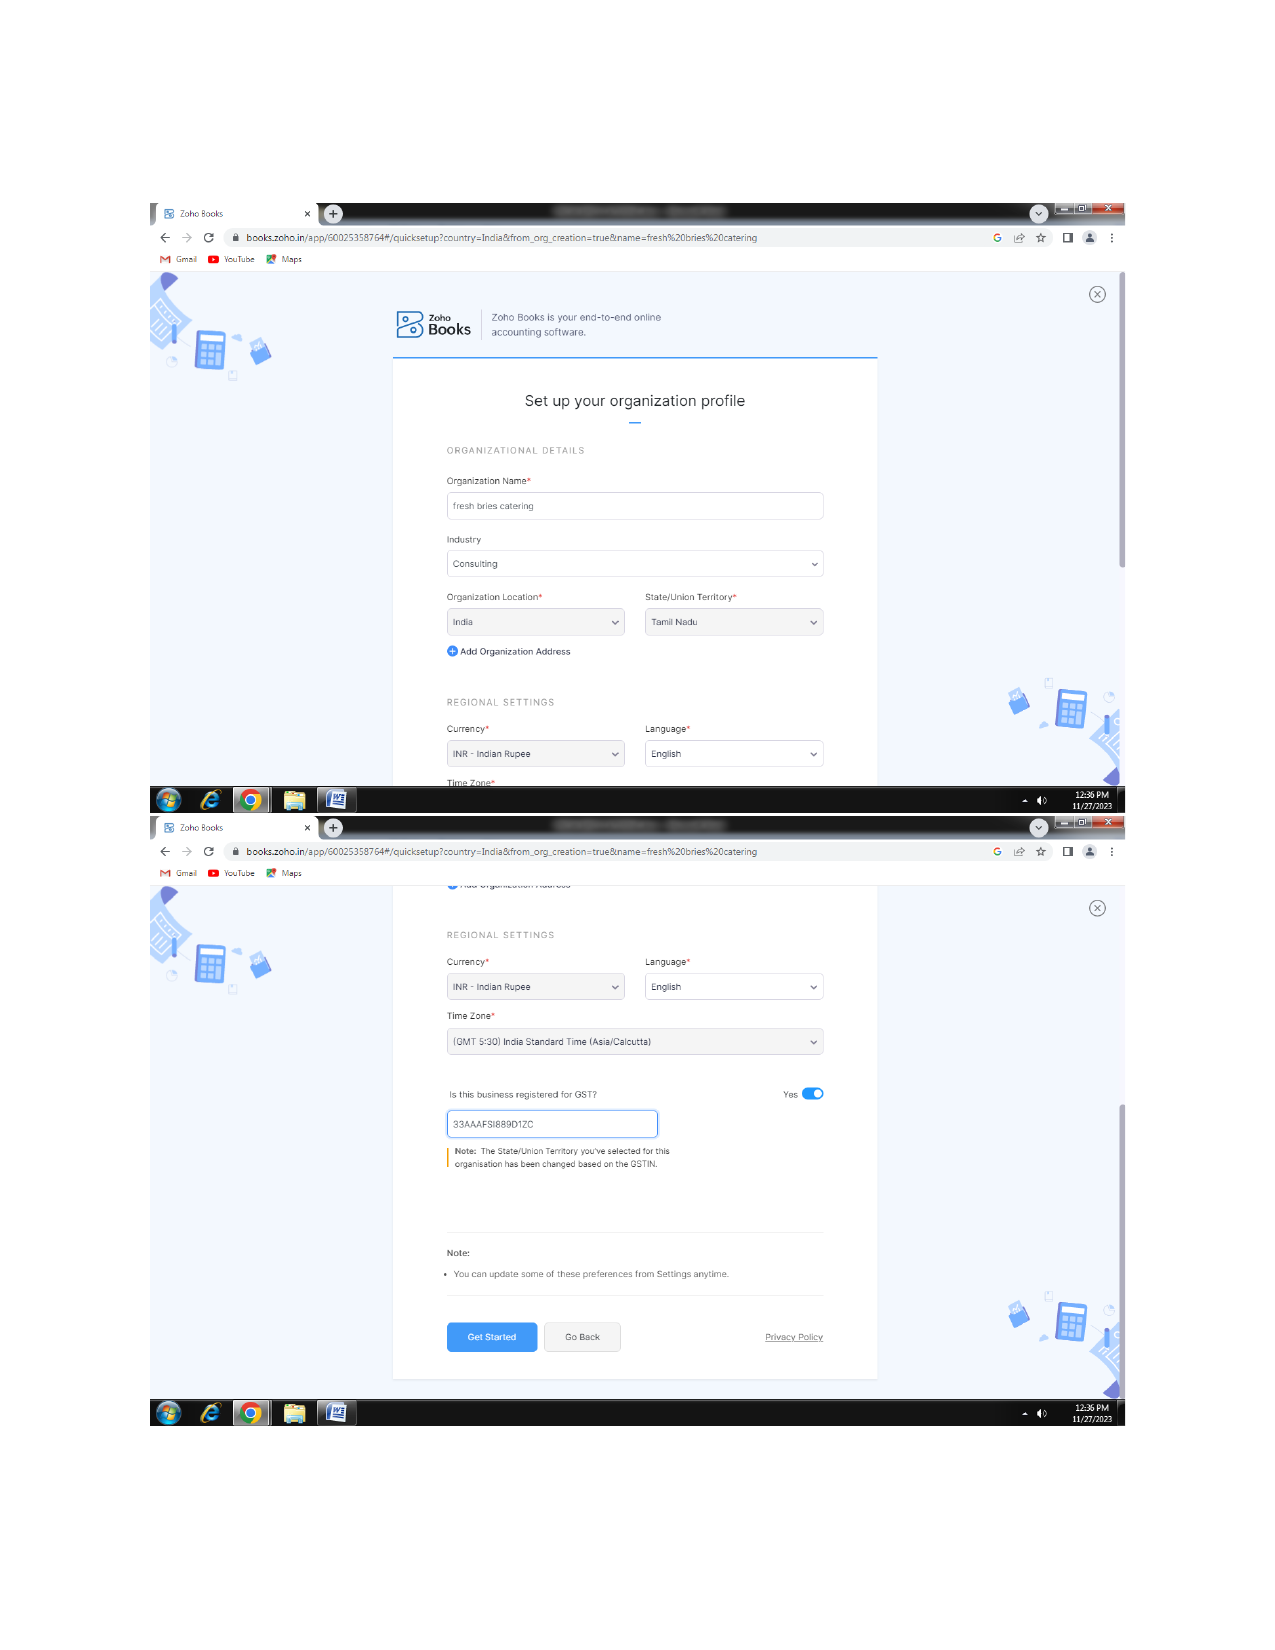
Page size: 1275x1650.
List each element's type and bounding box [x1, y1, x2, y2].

picture [150, 816, 1125, 1426]
picture [150, 203, 1125, 813]
